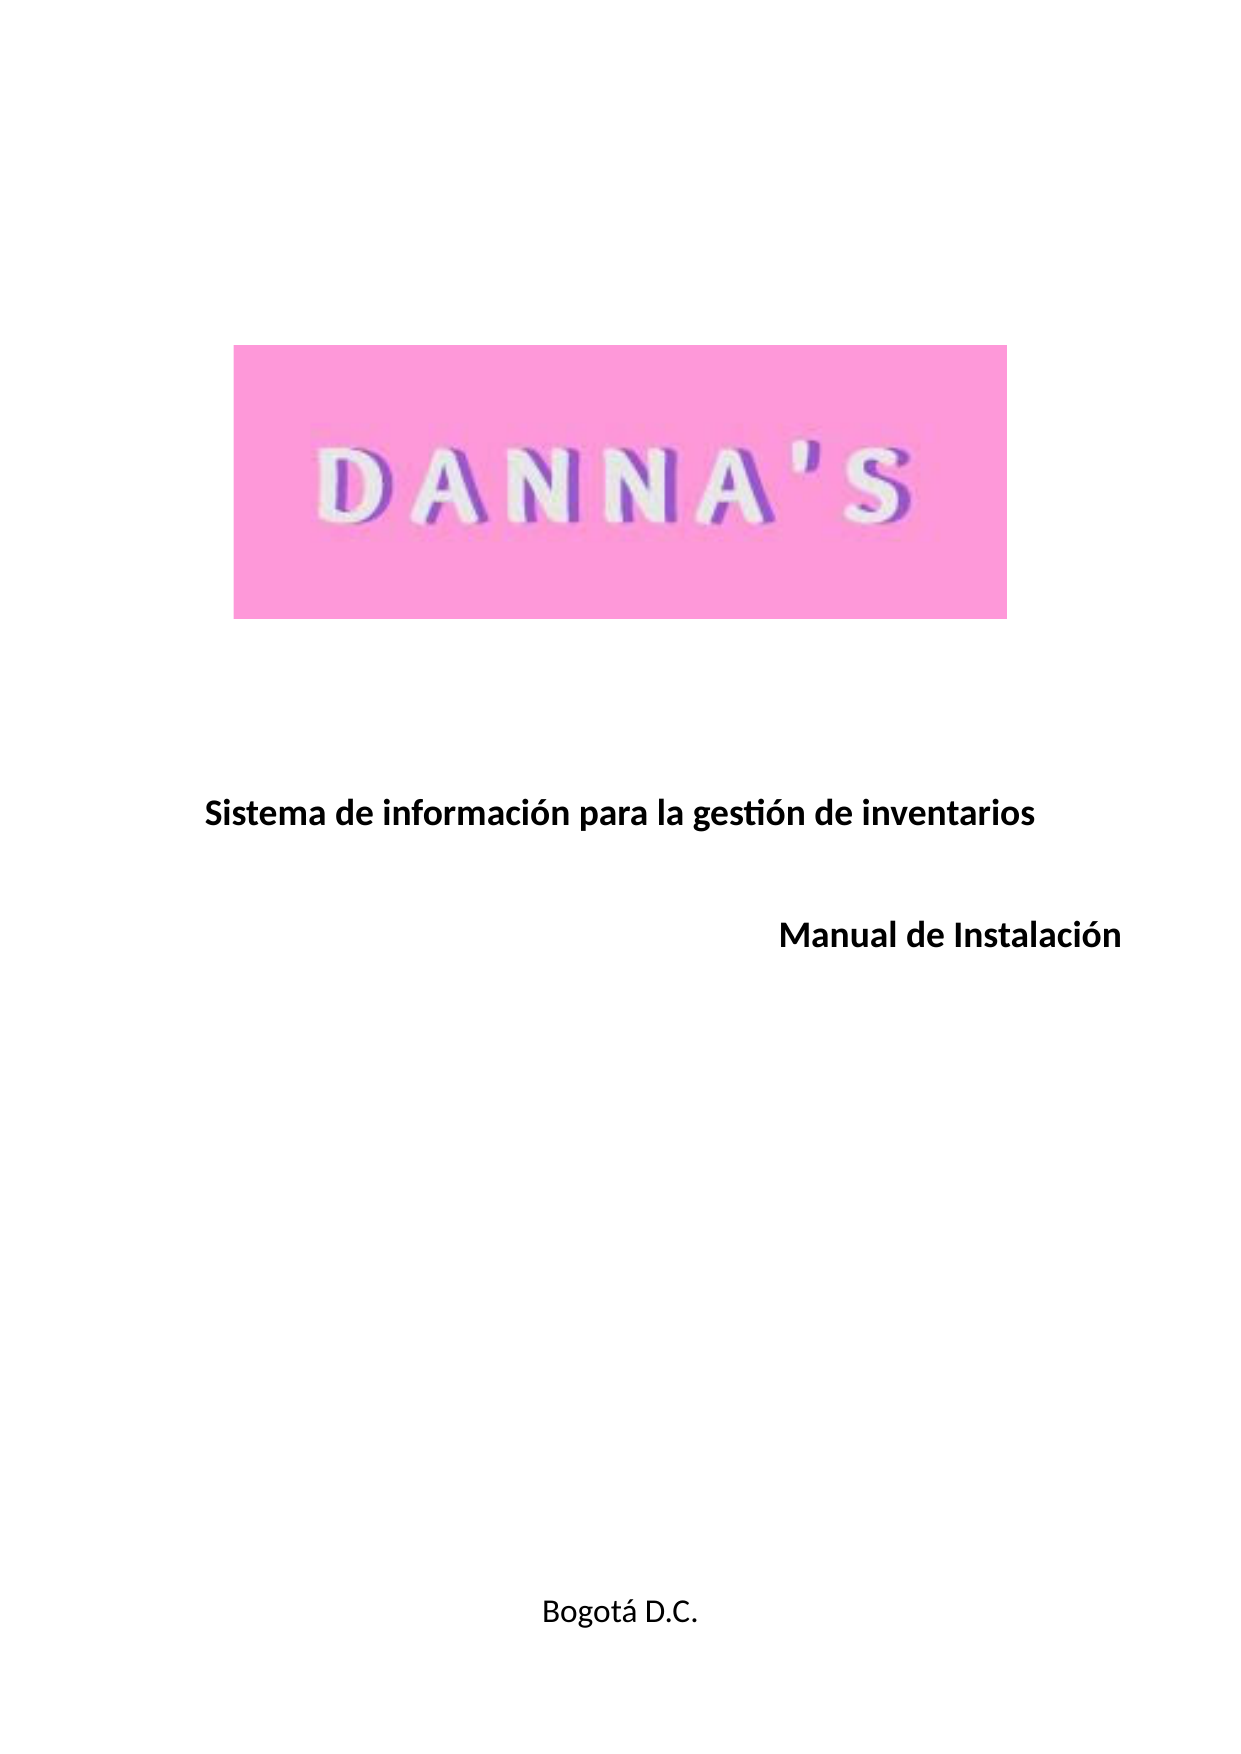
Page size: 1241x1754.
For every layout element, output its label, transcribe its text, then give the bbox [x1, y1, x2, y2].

text Sistema de información para la gestión de inventarios [118, 789, 1122, 835]
title Manual de Usuario [118, 911, 1122, 957]
picture [233, 345, 1007, 619]
text Bogotá D.C. [118, 1590, 1122, 1631]
